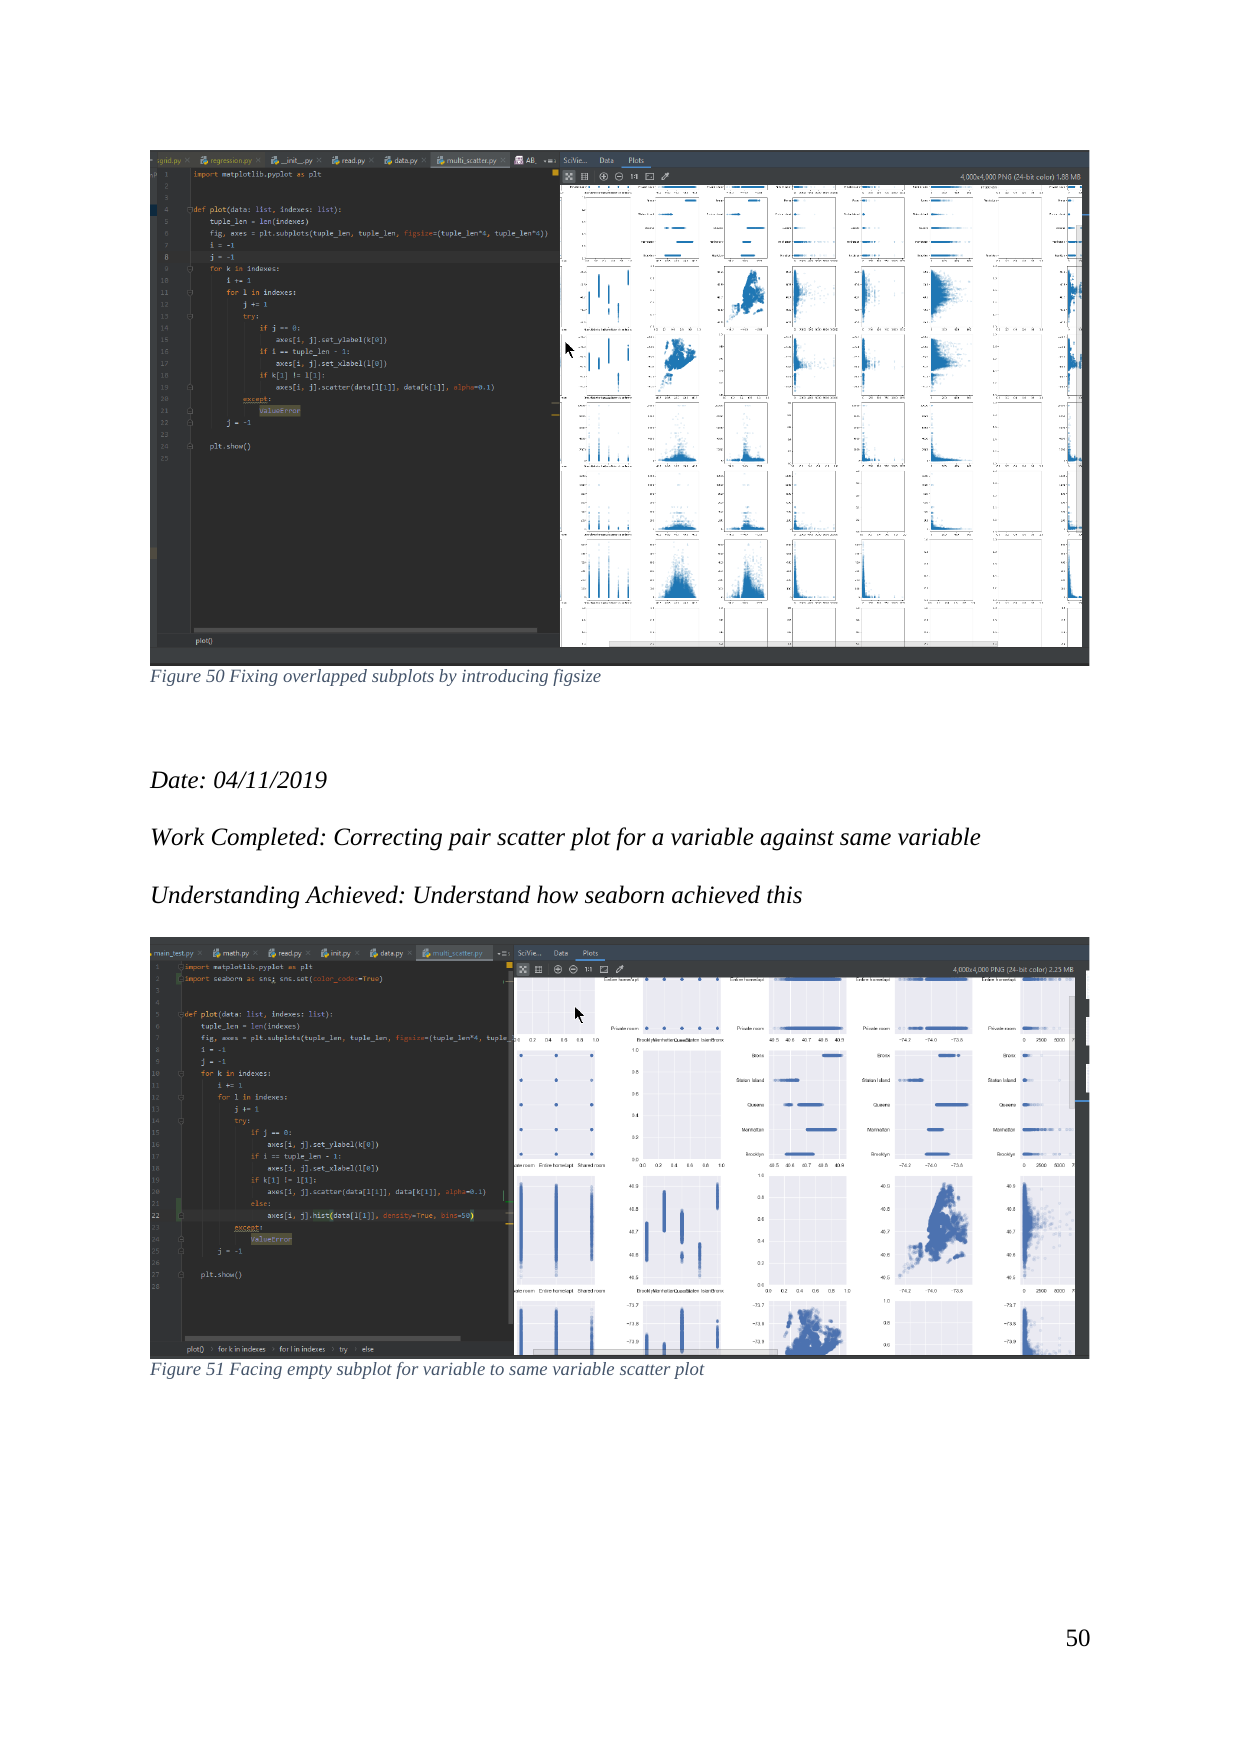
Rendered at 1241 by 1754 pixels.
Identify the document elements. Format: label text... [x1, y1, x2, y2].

text Date: 04/11/2019 [150, 765, 1090, 794]
picture [150, 150, 1090, 666]
text Work Completed: Correcting pair scatter plot for a variable against same variable [150, 822, 1090, 851]
text Understanding Achieved: Understand how seaborn achieved this [150, 880, 1090, 909]
picture [150, 937, 1090, 1359]
